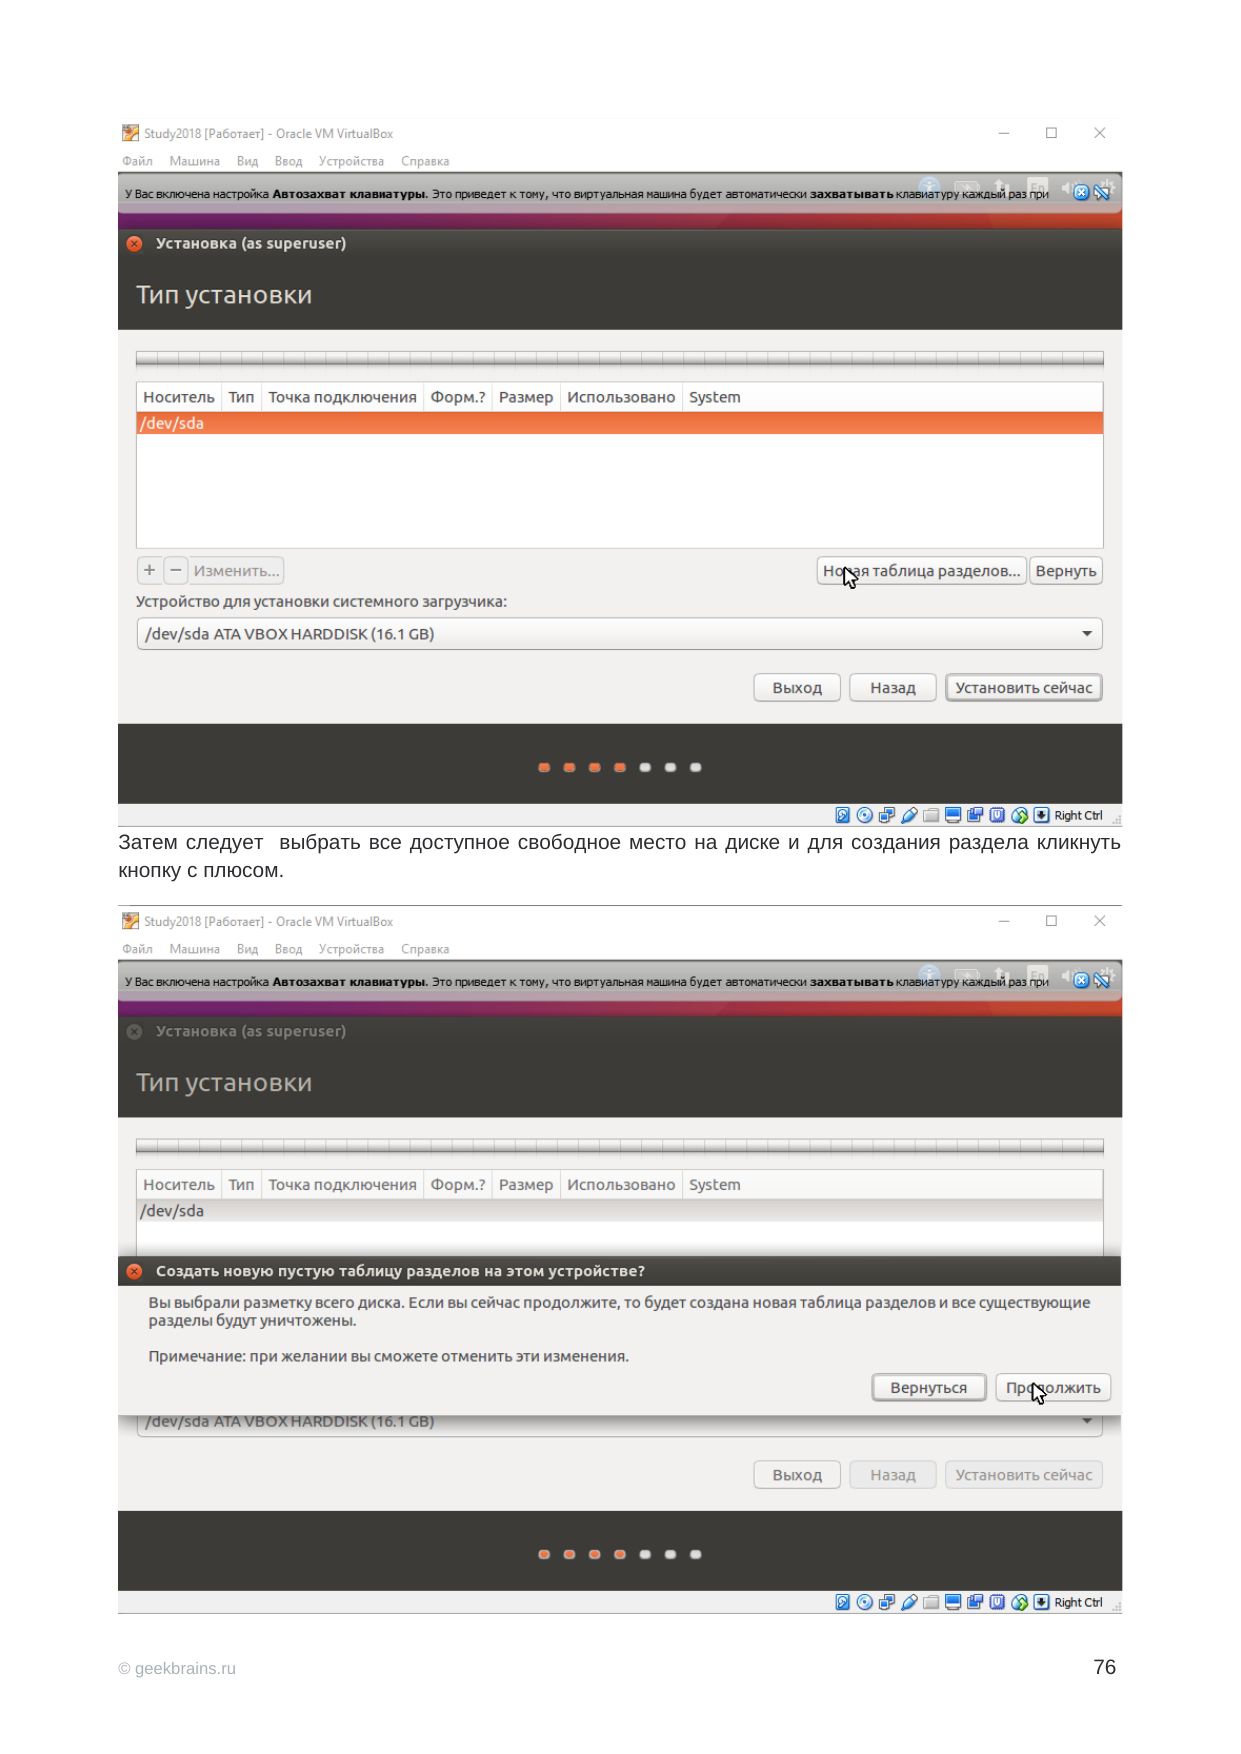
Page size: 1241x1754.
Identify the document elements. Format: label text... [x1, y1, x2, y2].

text Затем следует выбрать все доступное свободное место на диске и для создания раздела кликнуть кнопку с плюсом. [118, 827, 1122, 881]
picture [118, 905, 1123, 1614]
picture [118, 118, 1123, 827]
